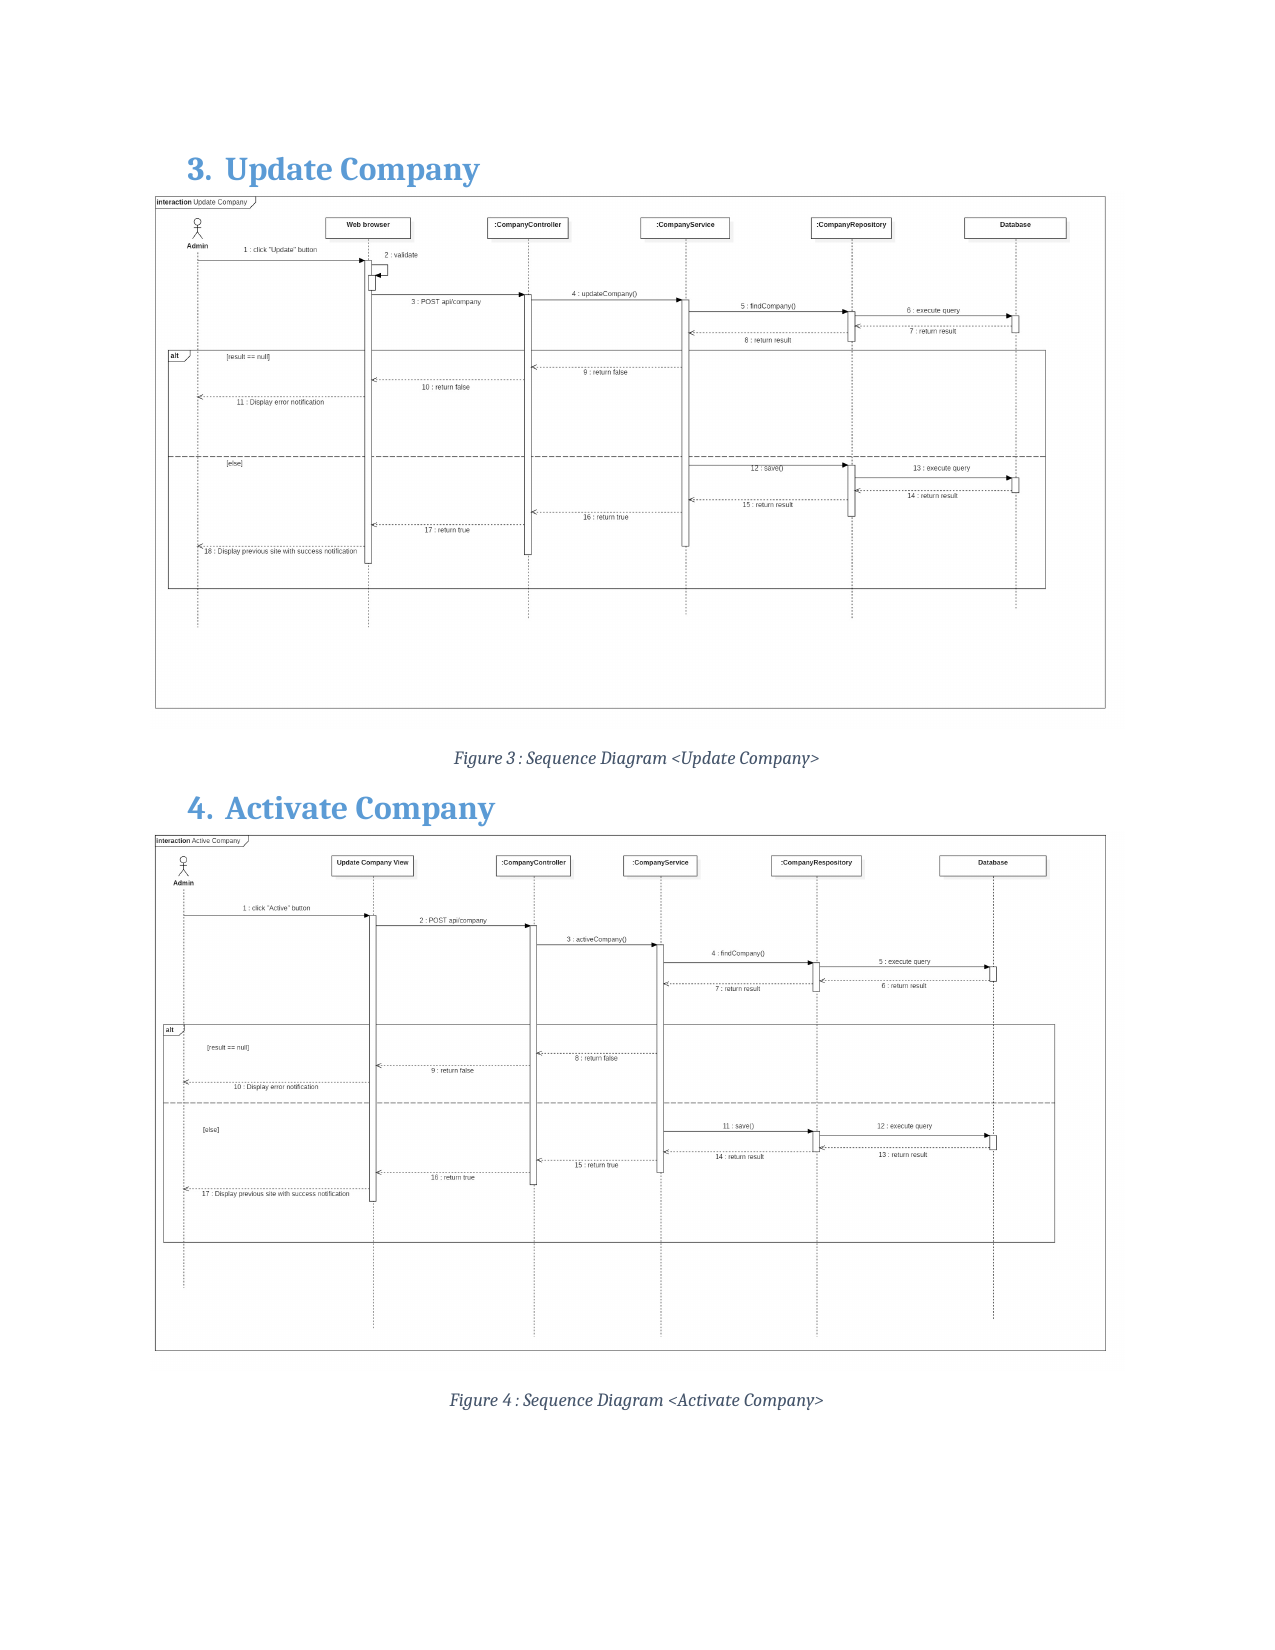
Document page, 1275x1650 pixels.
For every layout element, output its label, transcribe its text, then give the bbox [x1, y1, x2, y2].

subtitle Activate Company [187, 789, 1125, 828]
subtitle Update Company [187, 150, 1125, 188]
picture [150, 831, 1126, 1371]
picture [150, 191, 1126, 729]
